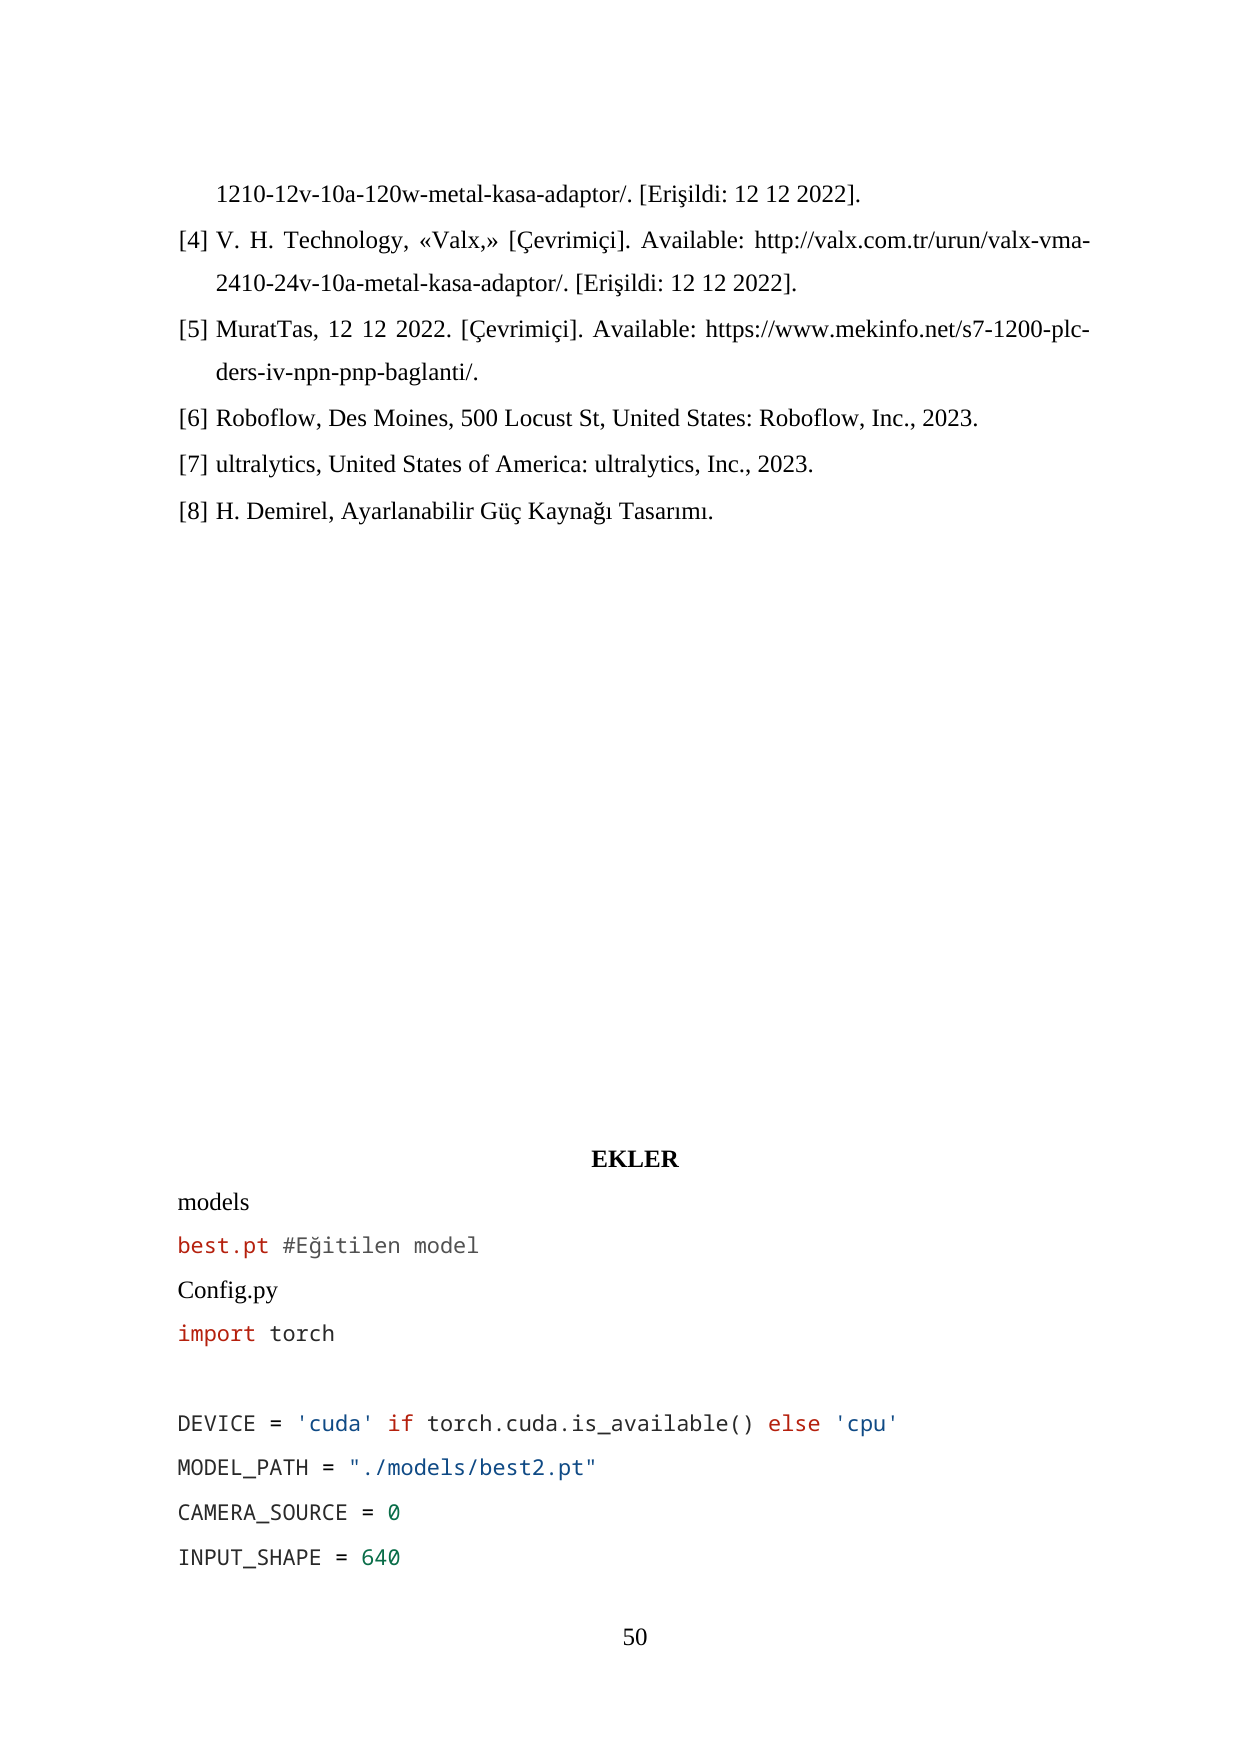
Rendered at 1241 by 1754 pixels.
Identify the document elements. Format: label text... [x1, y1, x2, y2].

text DEVICE = 'cuda' if torch.cuda.is_available() else 'cpu' [177, 1407, 1092, 1437]
text best.pt #Eğitilen model [177, 1230, 1092, 1260]
text MODEL_PATH = "./models/best2.pt" [177, 1452, 1092, 1482]
text CAMERA_SOURCE = 0 [177, 1497, 1092, 1527]
subtitle Config.py [177, 1275, 1092, 1304]
subtitle EKLER [177, 1144, 1092, 1173]
subtitle models [177, 1187, 1092, 1216]
text INPUT_SHAPE = 640 [177, 1542, 1092, 1571]
text import torch [177, 1318, 1092, 1348]
